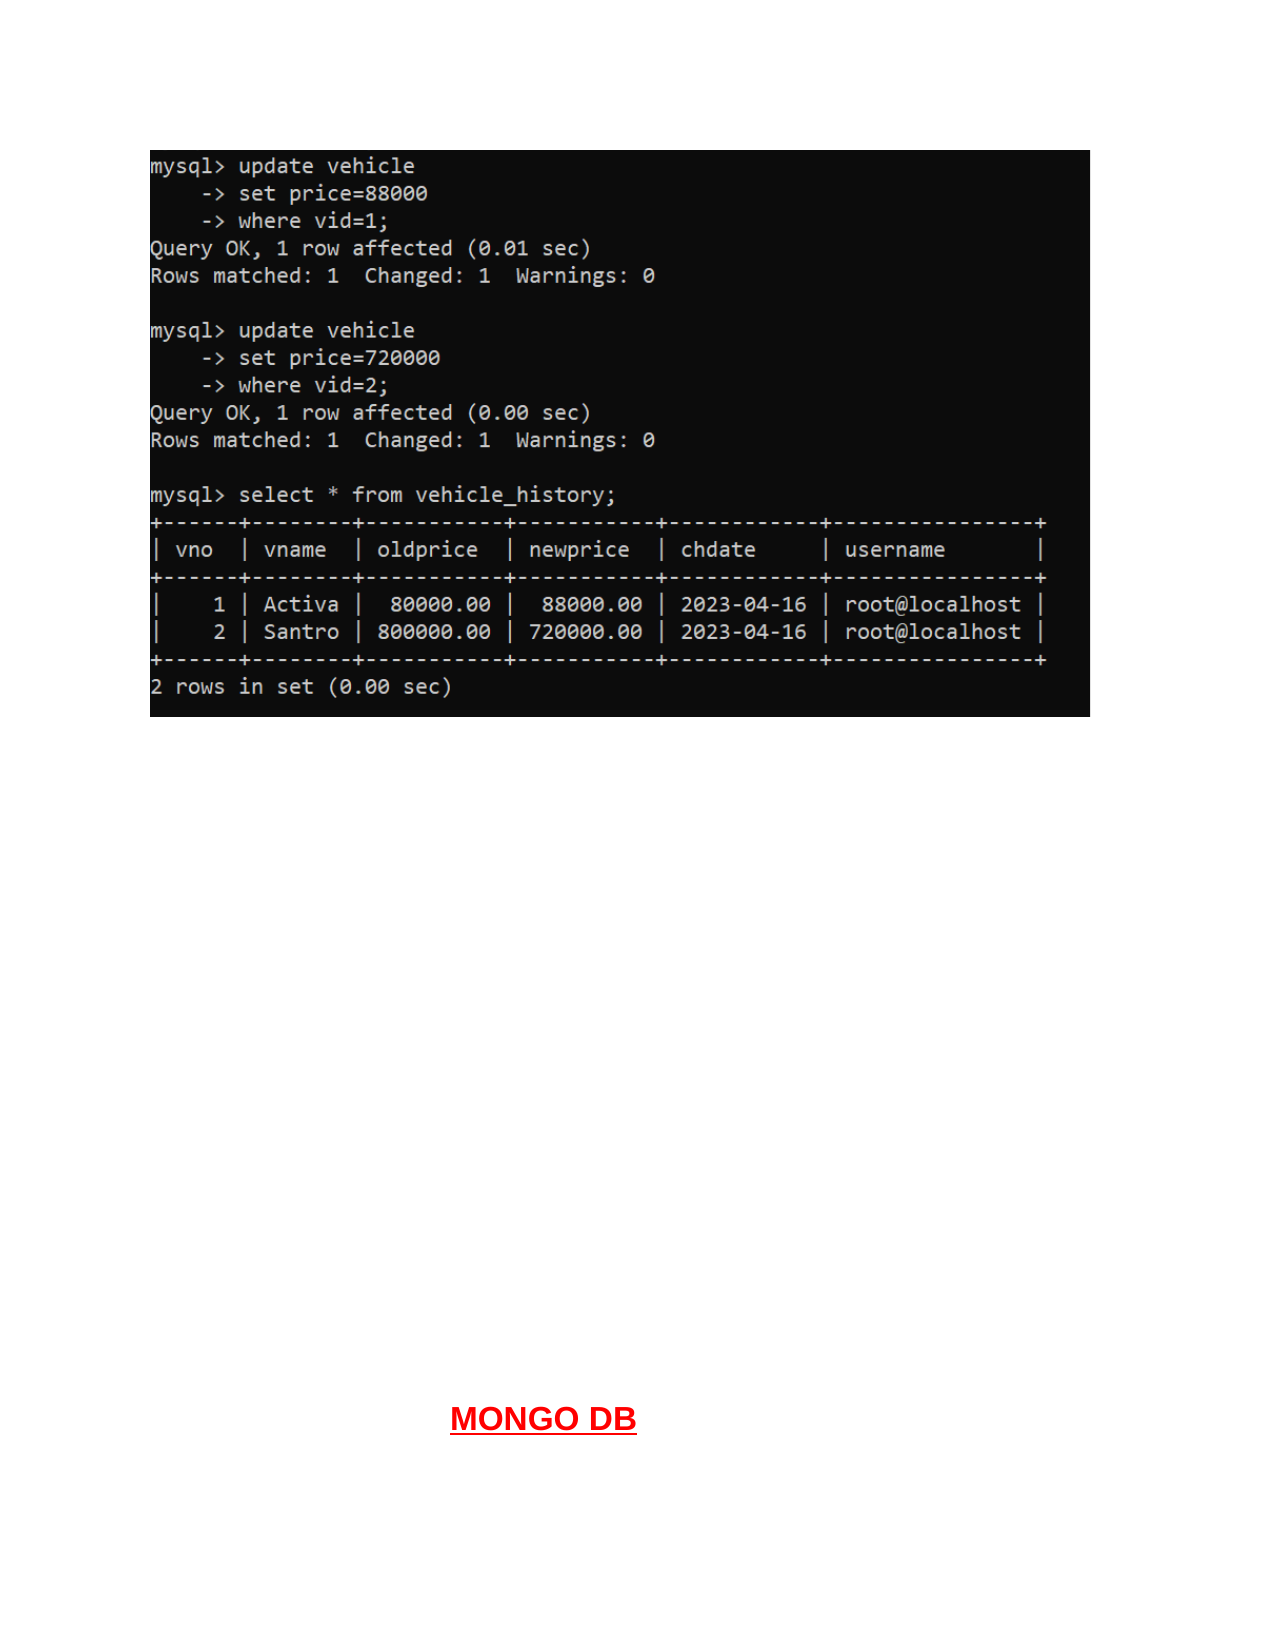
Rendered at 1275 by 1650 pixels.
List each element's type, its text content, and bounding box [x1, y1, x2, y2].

text MONGO DB [450, 1399, 1125, 1438]
picture [150, 150, 1091, 717]
